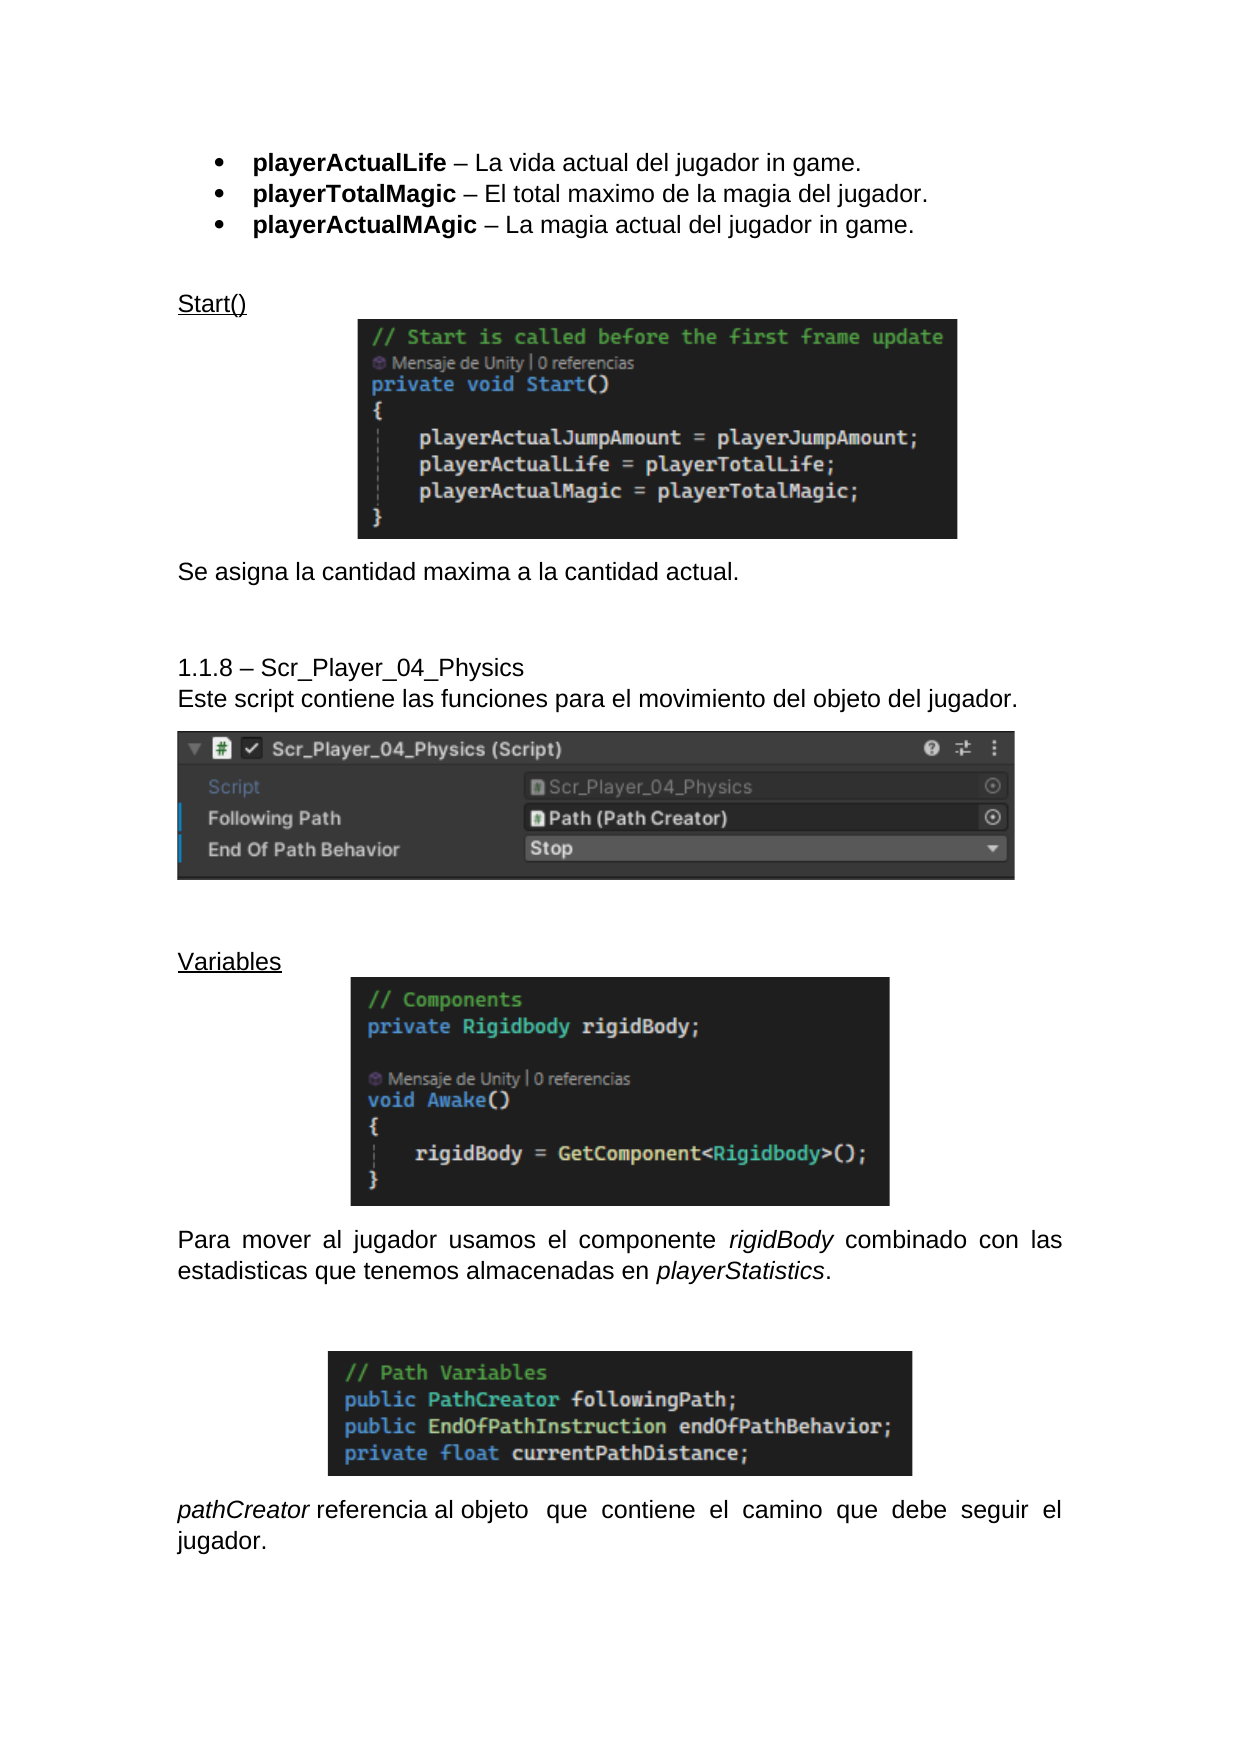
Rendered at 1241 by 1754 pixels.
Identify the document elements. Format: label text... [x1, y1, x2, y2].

list playerActualLife – La vida actual del jugador in game. [215, 148, 1063, 176]
picture [350, 977, 890, 1206]
subtitle 1.1.8 – Scr_Player_04_Physics [177, 653, 1063, 682]
text Este script contiene las funciones para el movimiento del objeto del jugador. [177, 684, 1063, 713]
text pathCreator referencia al objeto que contiene el camino que debe seguir el jugador. [177, 1495, 1063, 1555]
picture [327, 1351, 913, 1476]
subtitle Variables [177, 947, 1063, 975]
subtitle Start() [177, 289, 1063, 317]
text Para mover al jugador usamos el componente rigidBody combinado con las estadisticas que tenemos almacenadas en playerStatistics. [177, 1224, 1063, 1284]
picture [177, 731, 1015, 880]
picture [357, 319, 958, 539]
text Se asigna la cantidad maxima a la cantidad actual. [177, 557, 1063, 586]
list playerTotalMagic – El total maximo de la magia del jugador. [215, 179, 1063, 208]
list playerActualMAgic – La magia actual del jugador in game. [215, 210, 1063, 239]
